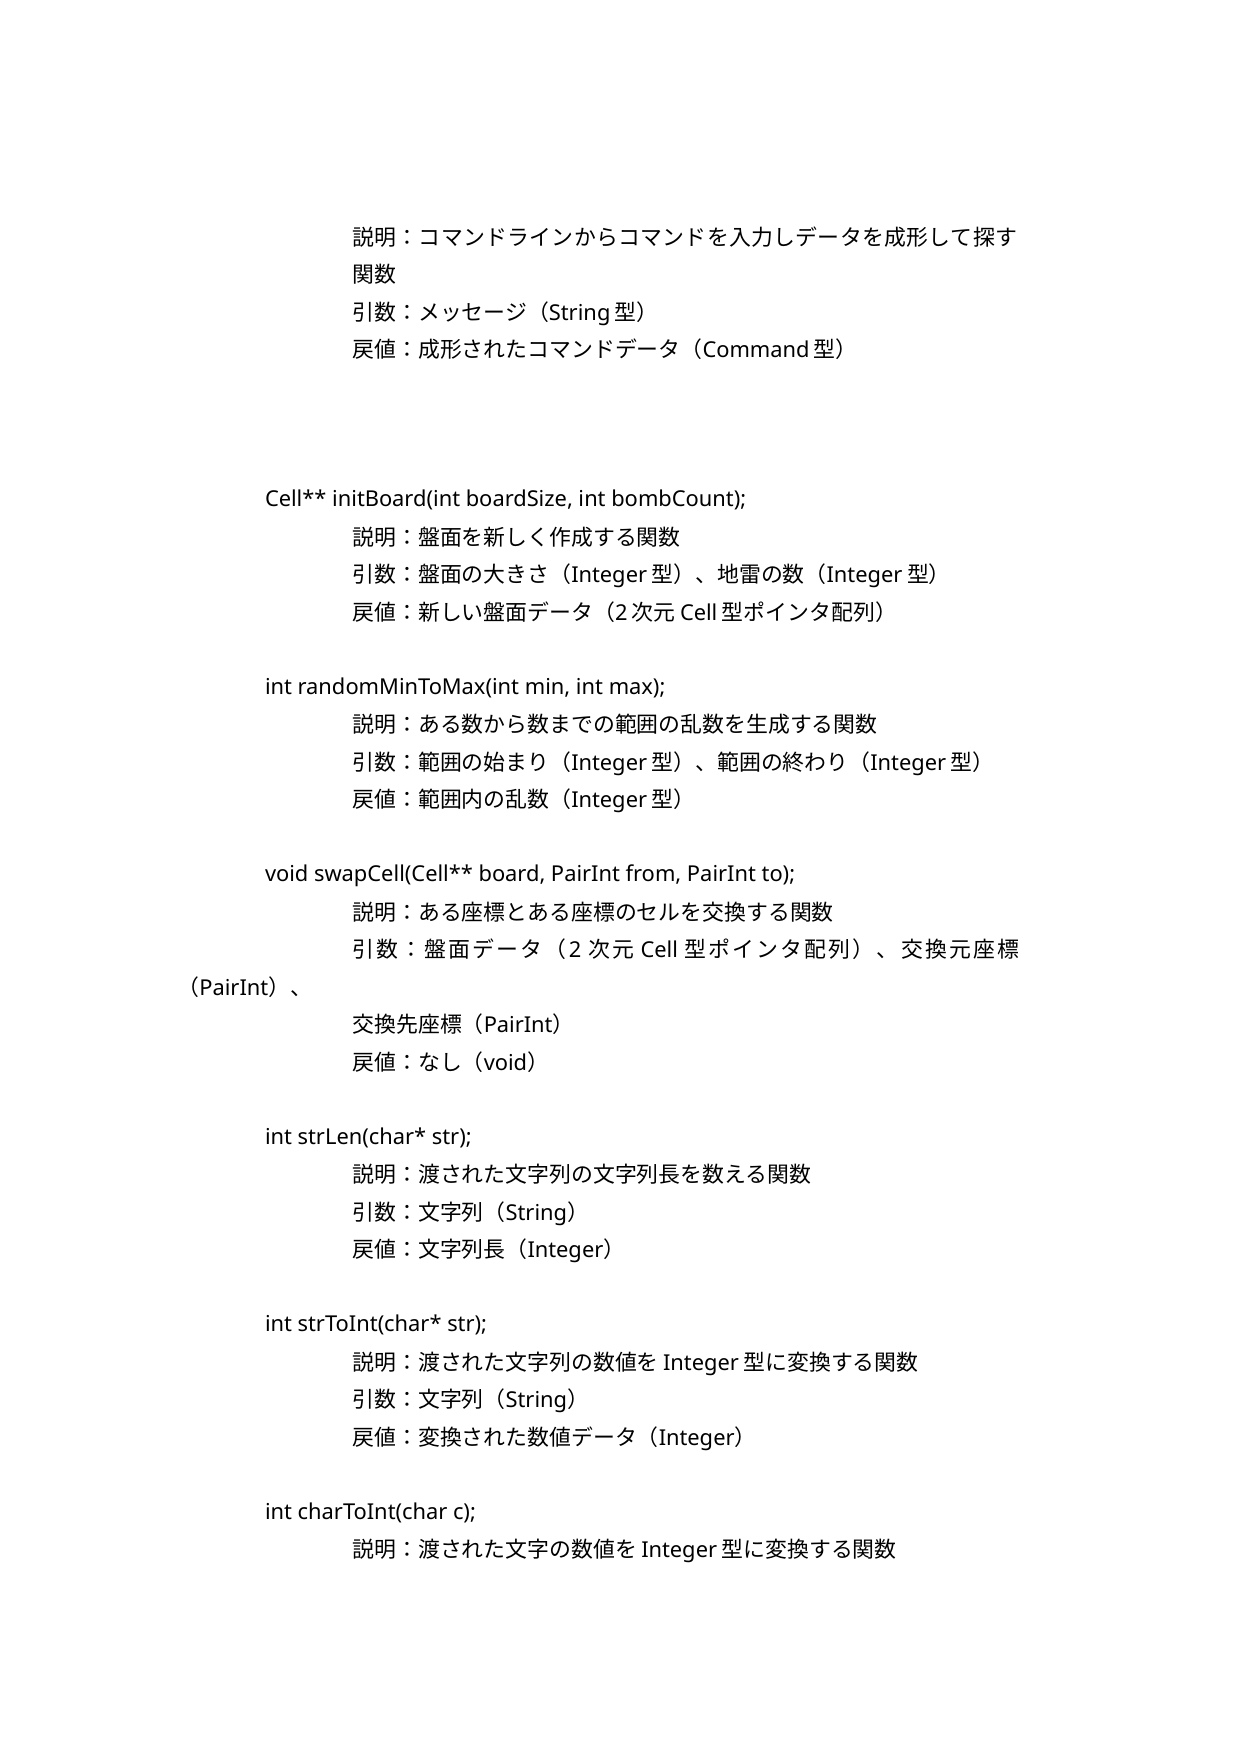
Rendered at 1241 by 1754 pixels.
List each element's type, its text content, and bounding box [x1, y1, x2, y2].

text 説明：ある座標とある座標のセルを交換する関数 [177, 892, 1019, 929]
text 戻値：文字列長（Integer） [177, 1229, 1019, 1267]
text 説明：渡された文字列の数値をInteger型に変換する関数 [177, 1342, 1019, 1379]
text 戻値：新しい盤面データ（2次元Cell型ポインタ配列） [177, 592, 1019, 629]
text int randomMinToMax(int min, int max); [177, 667, 1019, 704]
text 引数：メッセージ（String型） [352, 292, 1019, 329]
text 戻値：成形されたコマンドデータ（Command型） [352, 329, 1019, 367]
text 説明：ある数から数までの範囲の乱数を生成する関数 [177, 704, 1019, 742]
text 引数：文字列（String） [177, 1379, 1019, 1417]
text 戻値：変換された数値データ（Integer） [177, 1417, 1019, 1454]
text 説明：渡された文字の数値をInteger型に変換する関数 [177, 1529, 1019, 1567]
text int strLen(char* str); [177, 1117, 1019, 1154]
text void swapCell(Cell** board, PairInt from, PairInt to); [177, 854, 1019, 892]
text 引数：盤面の大きさ（Integer型）、地雷の数（Integer型） [177, 554, 1019, 592]
text 引数：範囲の始まり（Integer型）、範囲の終わり（Integer型） [177, 742, 1019, 779]
text 引数：盤面データ（2次元Cell型ポインタ配列）、交換元座標（PairInt）、 [177, 929, 1019, 1004]
text int strToInt(char* str); [177, 1304, 1019, 1342]
text int charToInt(char c); [177, 1492, 1019, 1529]
text 引数：文字列（String） [177, 1192, 1019, 1229]
text 戻値：なし（void） [265, 1042, 1019, 1079]
text Cell** initBoard(int boardSize, int bombCount); [177, 479, 1019, 517]
text 説明：渡された文字列の文字列長を数える関数 [177, 1154, 1019, 1192]
text 説明：盤面を新しく作成する関数 [177, 517, 1019, 554]
text 説明：コマンドラインからコマンドを入力しデータを成形して探す関数 [352, 217, 1019, 292]
text 戻値：範囲内の乱数（Integer型） [177, 779, 1019, 817]
text 交換先座標（PairInt） [265, 1004, 1019, 1042]
